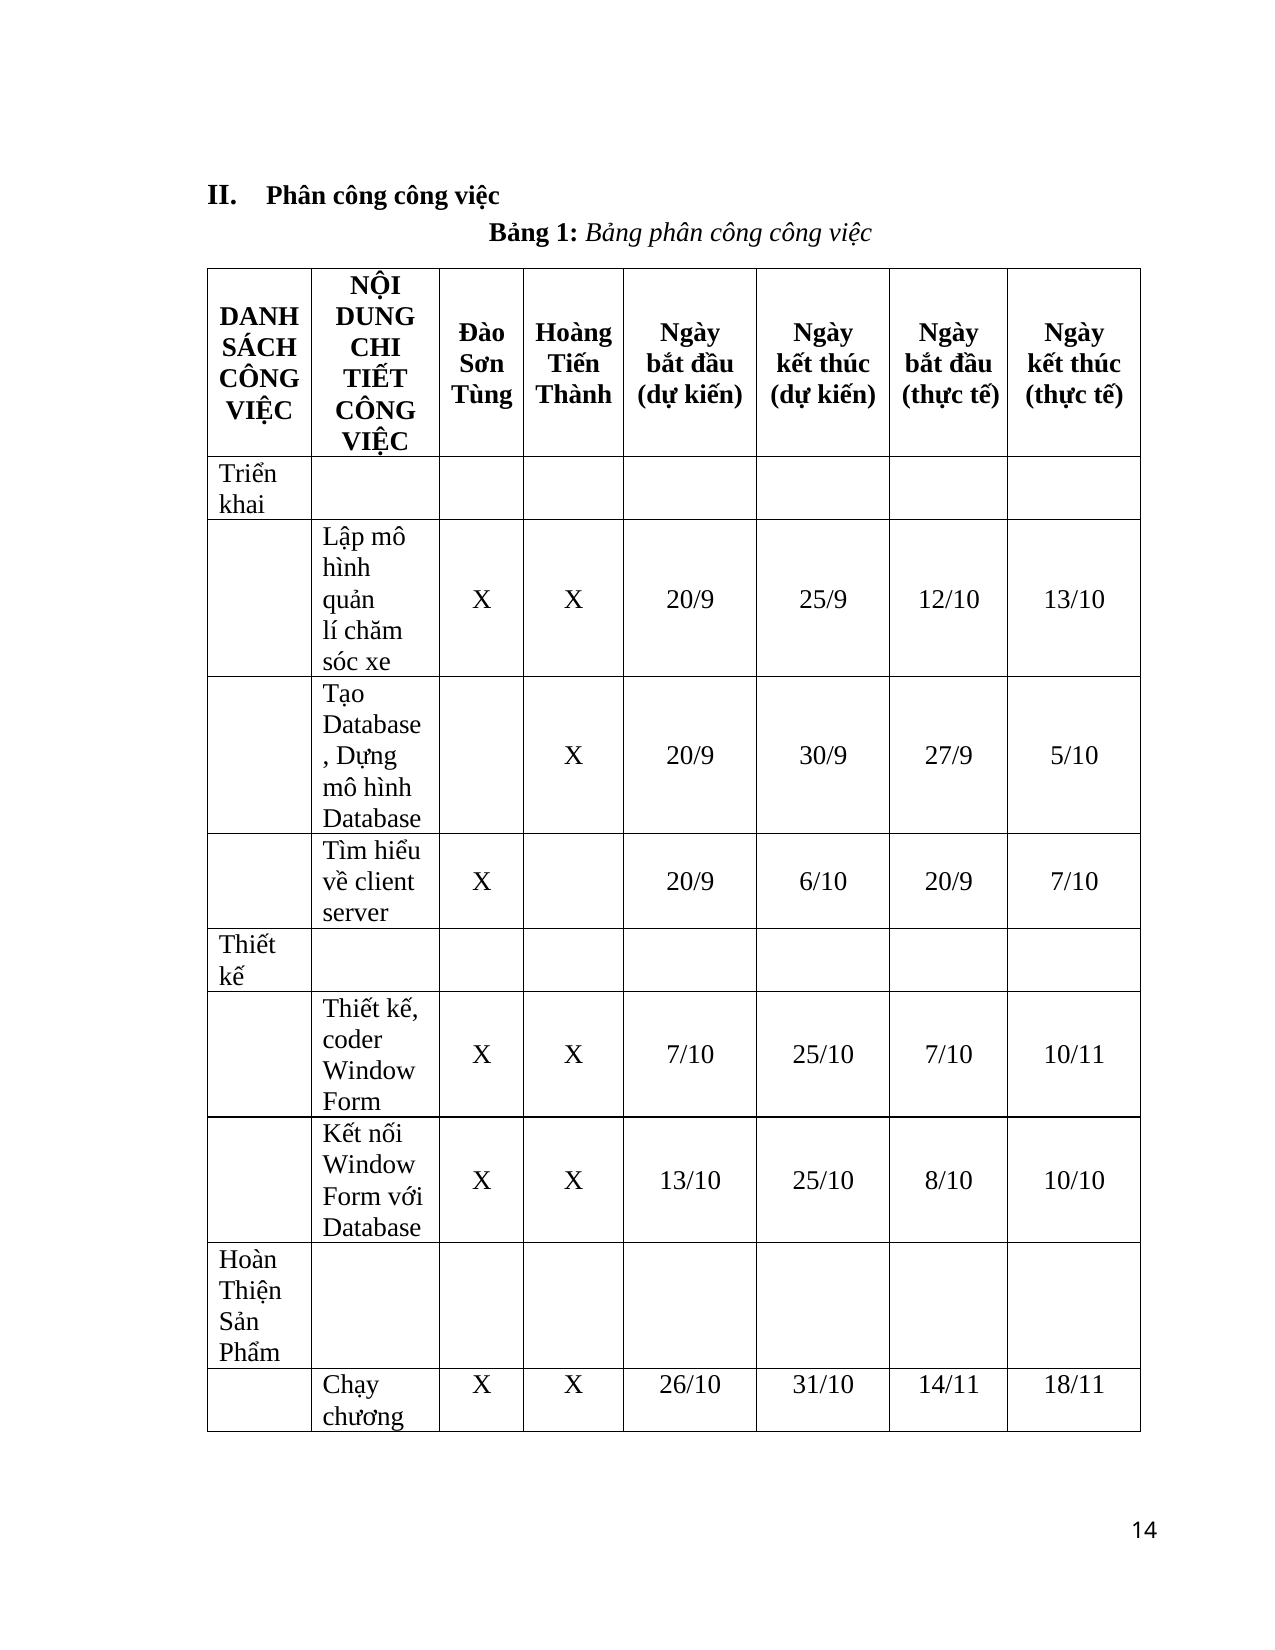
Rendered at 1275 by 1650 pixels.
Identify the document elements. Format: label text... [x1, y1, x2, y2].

table_cell 20/9 [624, 834, 756, 927]
table_cell Thiết kế, coder Window Form [312, 992, 439, 1116]
table_cell 6/10 [757, 834, 889, 927]
table_cell X [440, 1118, 523, 1242]
table_cell Thiết kế [208, 929, 311, 991]
table_header Hoàng Tiến Thành [524, 269, 623, 456]
table_cell [524, 457, 623, 519]
table_cell 30/9 [757, 677, 889, 833]
list Bảng 1: Bảng phân công công việc [207, 216, 1157, 247]
table_cell 27/9 [890, 677, 1007, 833]
table_cell 20/9 [624, 520, 756, 676]
table_cell [624, 457, 756, 519]
table_cell 13/10 [1008, 520, 1140, 676]
table_cell Kết nối Window Form với Database [312, 1118, 439, 1242]
table_cell 26/10 [624, 1369, 756, 1431]
table_header DANH SÁCH CÔNG VIỆC [208, 269, 311, 456]
table_cell X [524, 1118, 623, 1242]
table_cell [1008, 1243, 1140, 1368]
table_cell Hoàn Thiện Sản Phẩm [208, 1243, 311, 1368]
table_cell [1008, 457, 1140, 519]
table_cell X [440, 992, 523, 1116]
table_cell [890, 929, 1007, 991]
table_cell X [524, 1369, 623, 1431]
table_cell [312, 457, 439, 519]
table_cell 7/10 [1008, 834, 1140, 927]
table_cell [440, 1243, 523, 1368]
table_cell [890, 1243, 1007, 1368]
table_cell [440, 929, 523, 991]
table_header Ngày bắt đầu (dự kiến) [624, 269, 756, 456]
table_header Ngày bắt đầu (thực tế) [890, 269, 1007, 456]
table_cell [624, 929, 756, 991]
table_cell [312, 929, 439, 991]
table_cell 5/10 [1008, 677, 1140, 833]
table_cell 12/10 [890, 520, 1007, 676]
table_cell [524, 1243, 623, 1368]
table_cell [524, 929, 623, 991]
table_cell 20/9 [624, 677, 756, 833]
table_cell 25/10 [757, 992, 889, 1116]
table_cell 20/9 [890, 834, 1007, 927]
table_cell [312, 1369, 439, 1431]
table_cell [1008, 929, 1140, 991]
table_cell [890, 457, 1007, 519]
table_header Đào Sơn Tùng [440, 269, 523, 456]
table_cell 18/11 [1008, 1369, 1140, 1431]
table_cell [624, 1243, 756, 1368]
table_cell 25/9 [757, 520, 889, 676]
table_cell [757, 929, 889, 991]
table_cell X [440, 1369, 523, 1431]
list Phân công công việc [207, 177, 1157, 211]
table_cell X [440, 834, 523, 927]
table_cell 25/10 [757, 1118, 889, 1242]
table_cell 8/10 [890, 1118, 1007, 1242]
table_cell 14/11 [890, 1369, 1007, 1431]
table_cell [524, 834, 623, 927]
table_header Ngày kết thúc (thực tế) [1008, 269, 1140, 456]
table_cell [757, 1243, 889, 1368]
table_cell 13/10 [624, 1118, 756, 1242]
table_cell [757, 457, 889, 519]
table_cell X [440, 520, 523, 676]
table_cell Tạo Database, Dựng mô hình Database [312, 677, 439, 833]
table_cell 10/11 [1008, 992, 1140, 1116]
table_cell [440, 677, 523, 833]
table_header NỘI DUNG CHI TIẾT CÔNG VIỆC [312, 269, 439, 456]
table_cell [208, 677, 311, 833]
table_cell [208, 992, 311, 1116]
table_cell X [524, 520, 623, 676]
table_header Ngày kết thúc (dự kiến) [757, 269, 889, 456]
table_cell [208, 1118, 311, 1242]
table_cell [440, 457, 523, 519]
table_cell Lập mô hình quản lí chăm sóc xe [312, 520, 439, 676]
table_cell X [524, 677, 623, 833]
table_cell 31/10 [757, 1369, 889, 1431]
table_cell [208, 520, 311, 676]
table_cell Tìm hiểu về client server [312, 834, 439, 927]
table_cell 7/10 [624, 992, 756, 1116]
table_cell 10/10 [1008, 1118, 1140, 1242]
table_cell X [524, 992, 623, 1116]
table_cell Triển khai [208, 457, 311, 519]
table_cell 7/10 [890, 992, 1007, 1116]
table_cell [312, 1243, 439, 1368]
table_cell [208, 834, 311, 927]
table_cell [208, 1369, 311, 1431]
